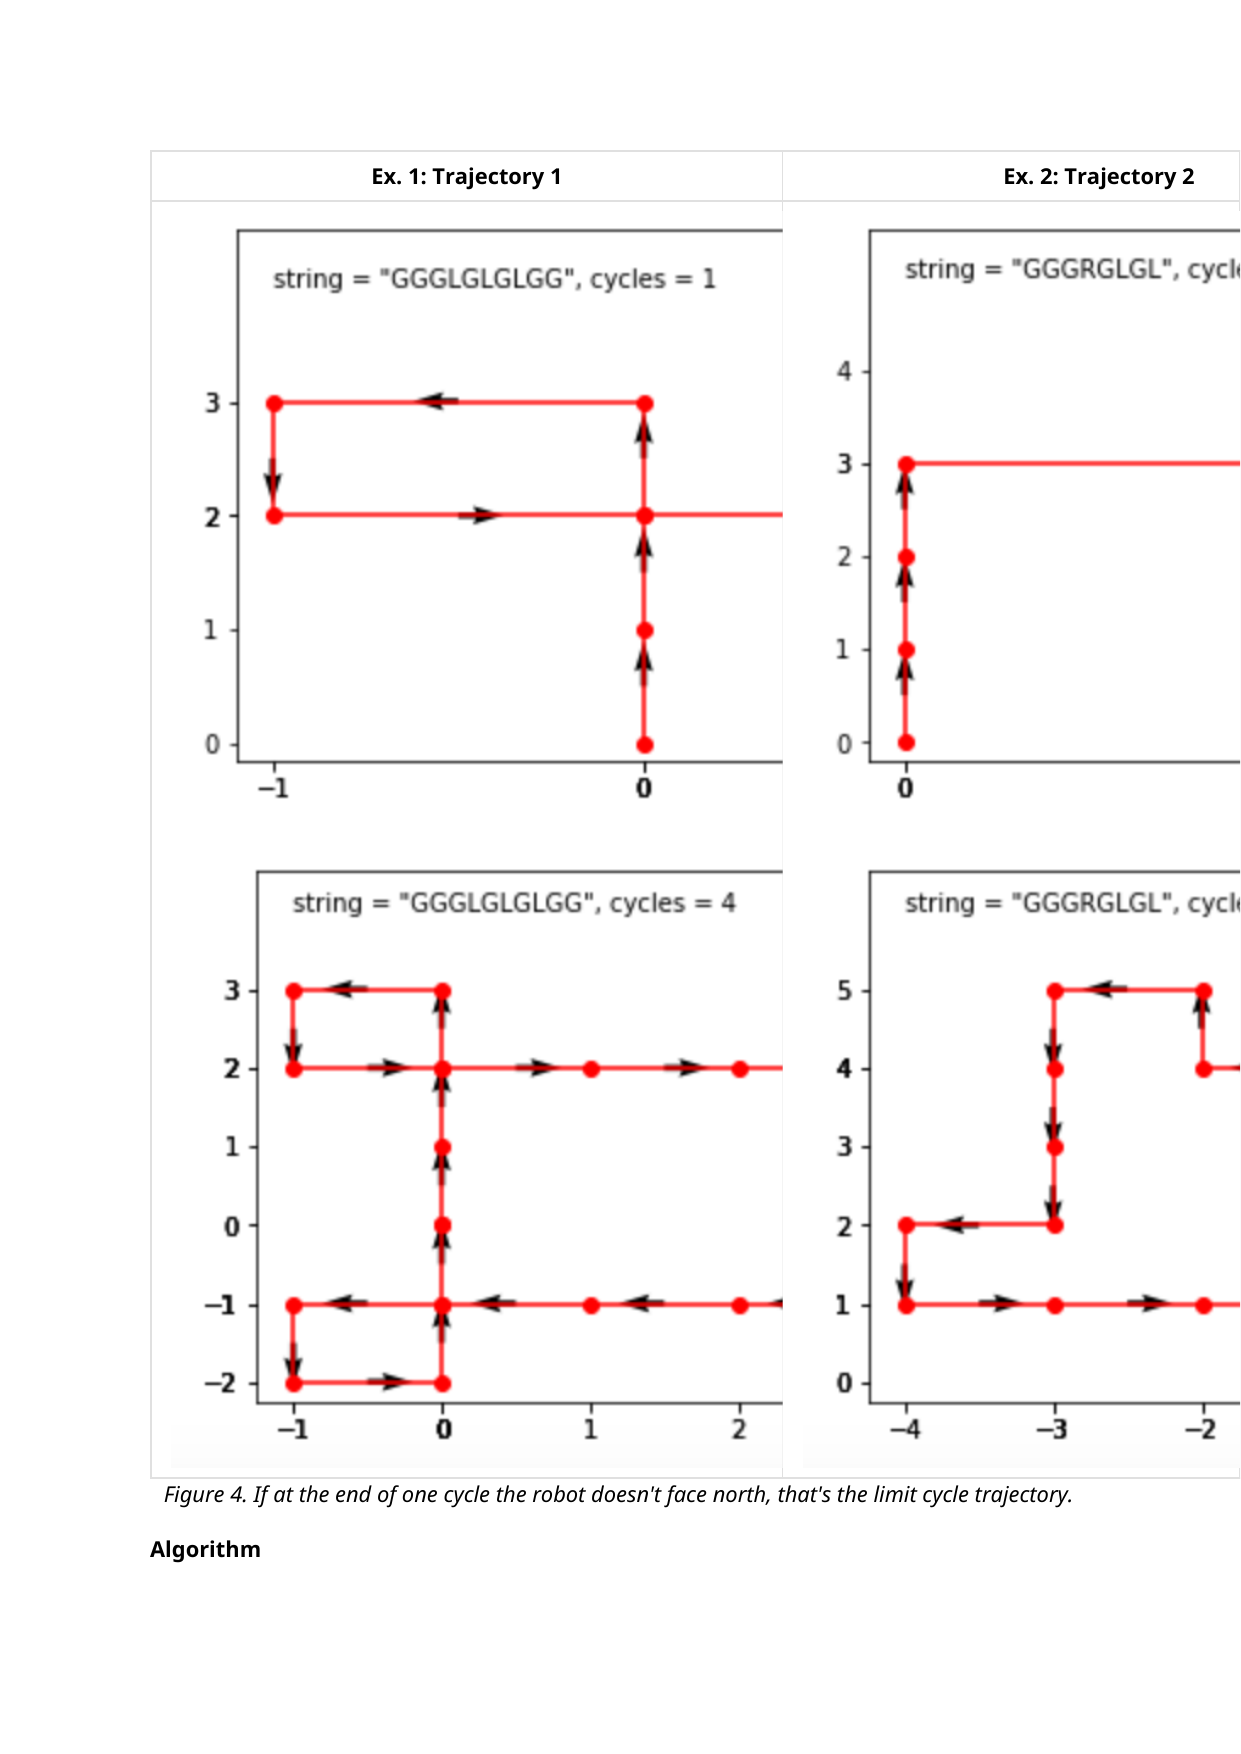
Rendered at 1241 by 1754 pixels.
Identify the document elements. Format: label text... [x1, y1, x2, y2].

table_header Ex. 2: Trajectory 2 [783, 152, 1239, 200]
table_cell [152, 202, 782, 1477]
picture [803, 211, 1241, 1468]
table_cell [783, 202, 1239, 1477]
text Algorithm [150, 1534, 1090, 1563]
table_header Ex. 1: Trajectory 1 [152, 152, 782, 200]
text Figure 4. If at the end of one cycle the robot doesn't face north, that's the limit cycle trajectory. [150, 1479, 1090, 1509]
picture [171, 211, 783, 1468]
